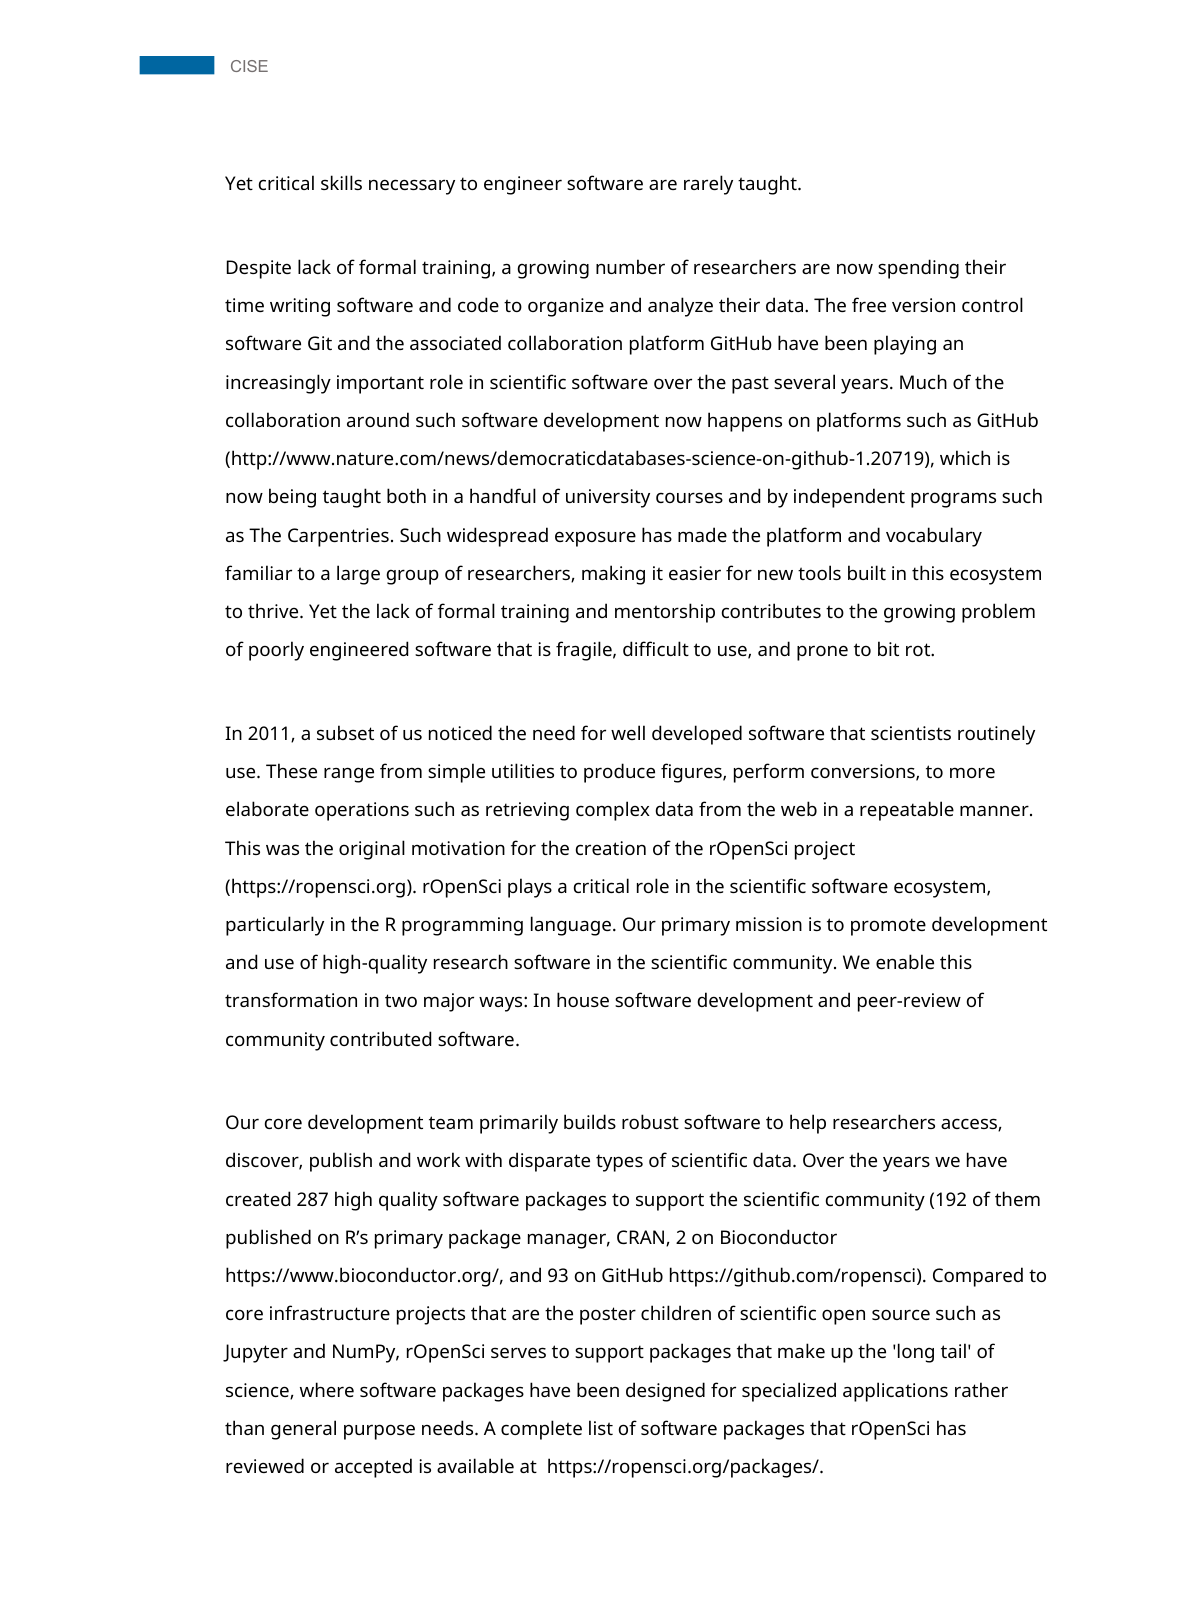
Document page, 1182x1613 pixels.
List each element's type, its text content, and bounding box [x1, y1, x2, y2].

text Our core development team primarily builds robust software to help researchers access, discover, publish and work with disparate types of scientific data. Over the years we have created 287 high quality software packages to support the scientific community (192 of them published on R’s primary package manager, CRAN, 2 on Bioconductor https://www.bioconductor.org/, and 93 on GitHub https://github.com/ropensci). Compared to core infrastructure projects that are the poster children of scientific open source such as Jupyter and NumPy, rOpenSci serves to support packages that make up the 'long tail' of science, where software packages have been designed for specialized applications rather than general purpose needs. A complete list of software packages that rOpenSci has reviewed or accepted is available at https://ropensci.org/packages/. [225, 1109, 1049, 1510]
text Despite lack of formal training, a growing number of researchers are now spending their time writing software and code to organize and analyze their data. The free version control software Git and the associated collaboration platform GitHub have been playing an increasingly important role in scientific software over the past several years. Much of the collaboration around such software development now happens on platforms such as GitHub (http://www.nature.com/news/democraticdatabases-science-on-github-1.20719), which is now being taught both in a handful of university courses and by independent programs such as The Carpentries. Such widespread exposure has made the platform and vocabulary familiar to a large group of researchers, making it easier for new tools built in this ecosystem to thrive. Yet the lack of formal training and mentorship contributes to the growing problem of poorly engineered software that is fragile, difficult to use, and prone to bit rot. [225, 254, 1049, 693]
text In 2011, a subset of us noticed the need for well developed software that scientists routinely use. These range from simple utilities to produce figures, perform conversions, to more elaborate operations such as retrieving complex data from the web in a repeatable manner. This was the original motivation for the creation of the rOpenSci project (https://ropensci.org). rOpenSci plays a critical role in the scientific software ecosystem, particularly in the R programming language. Our primary mission is to promote development and use of high-quality research software in the scientific community. We enable this transformation in two major ways: In house software development and peer-review of community contributed software. [225, 720, 1049, 1082]
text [225, 171, 1049, 227]
